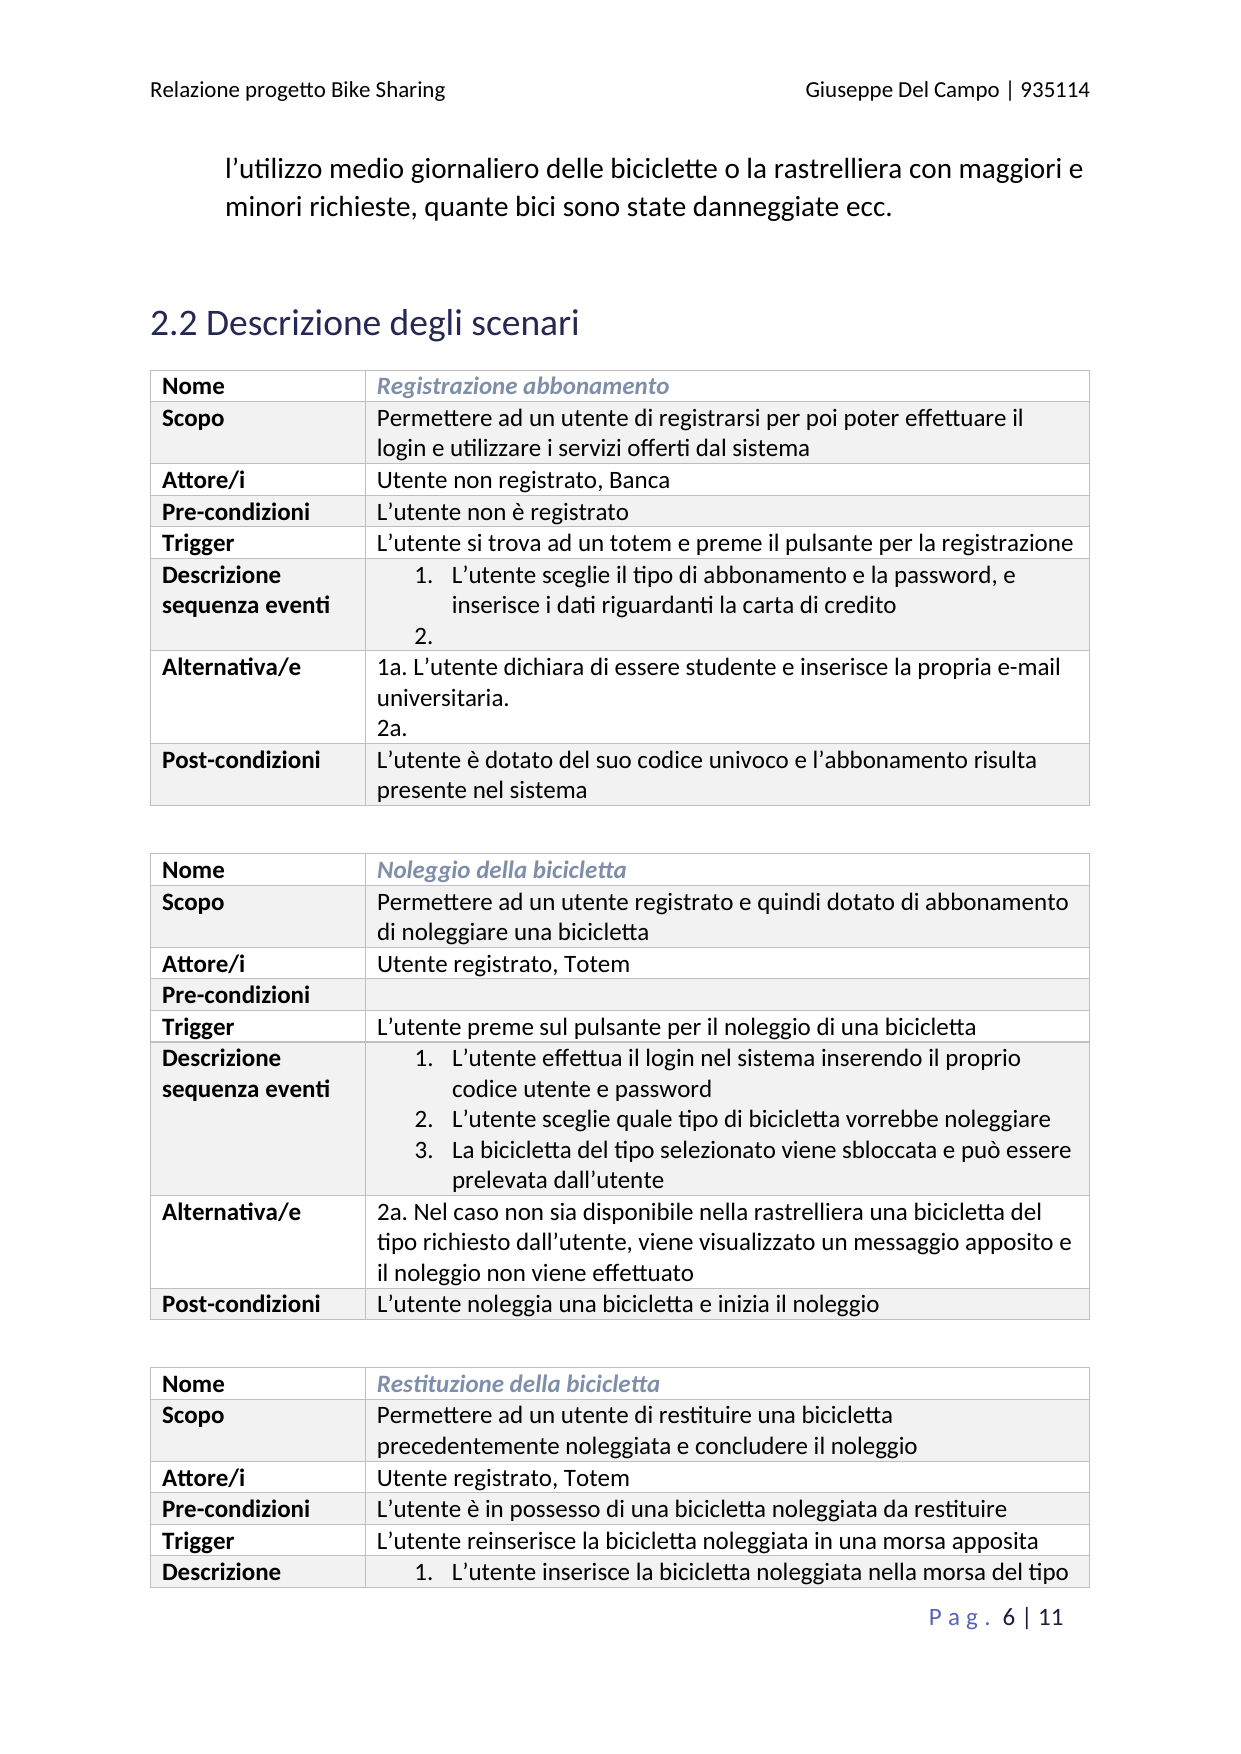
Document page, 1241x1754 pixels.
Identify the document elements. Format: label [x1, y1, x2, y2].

list [187, 150, 1090, 224]
